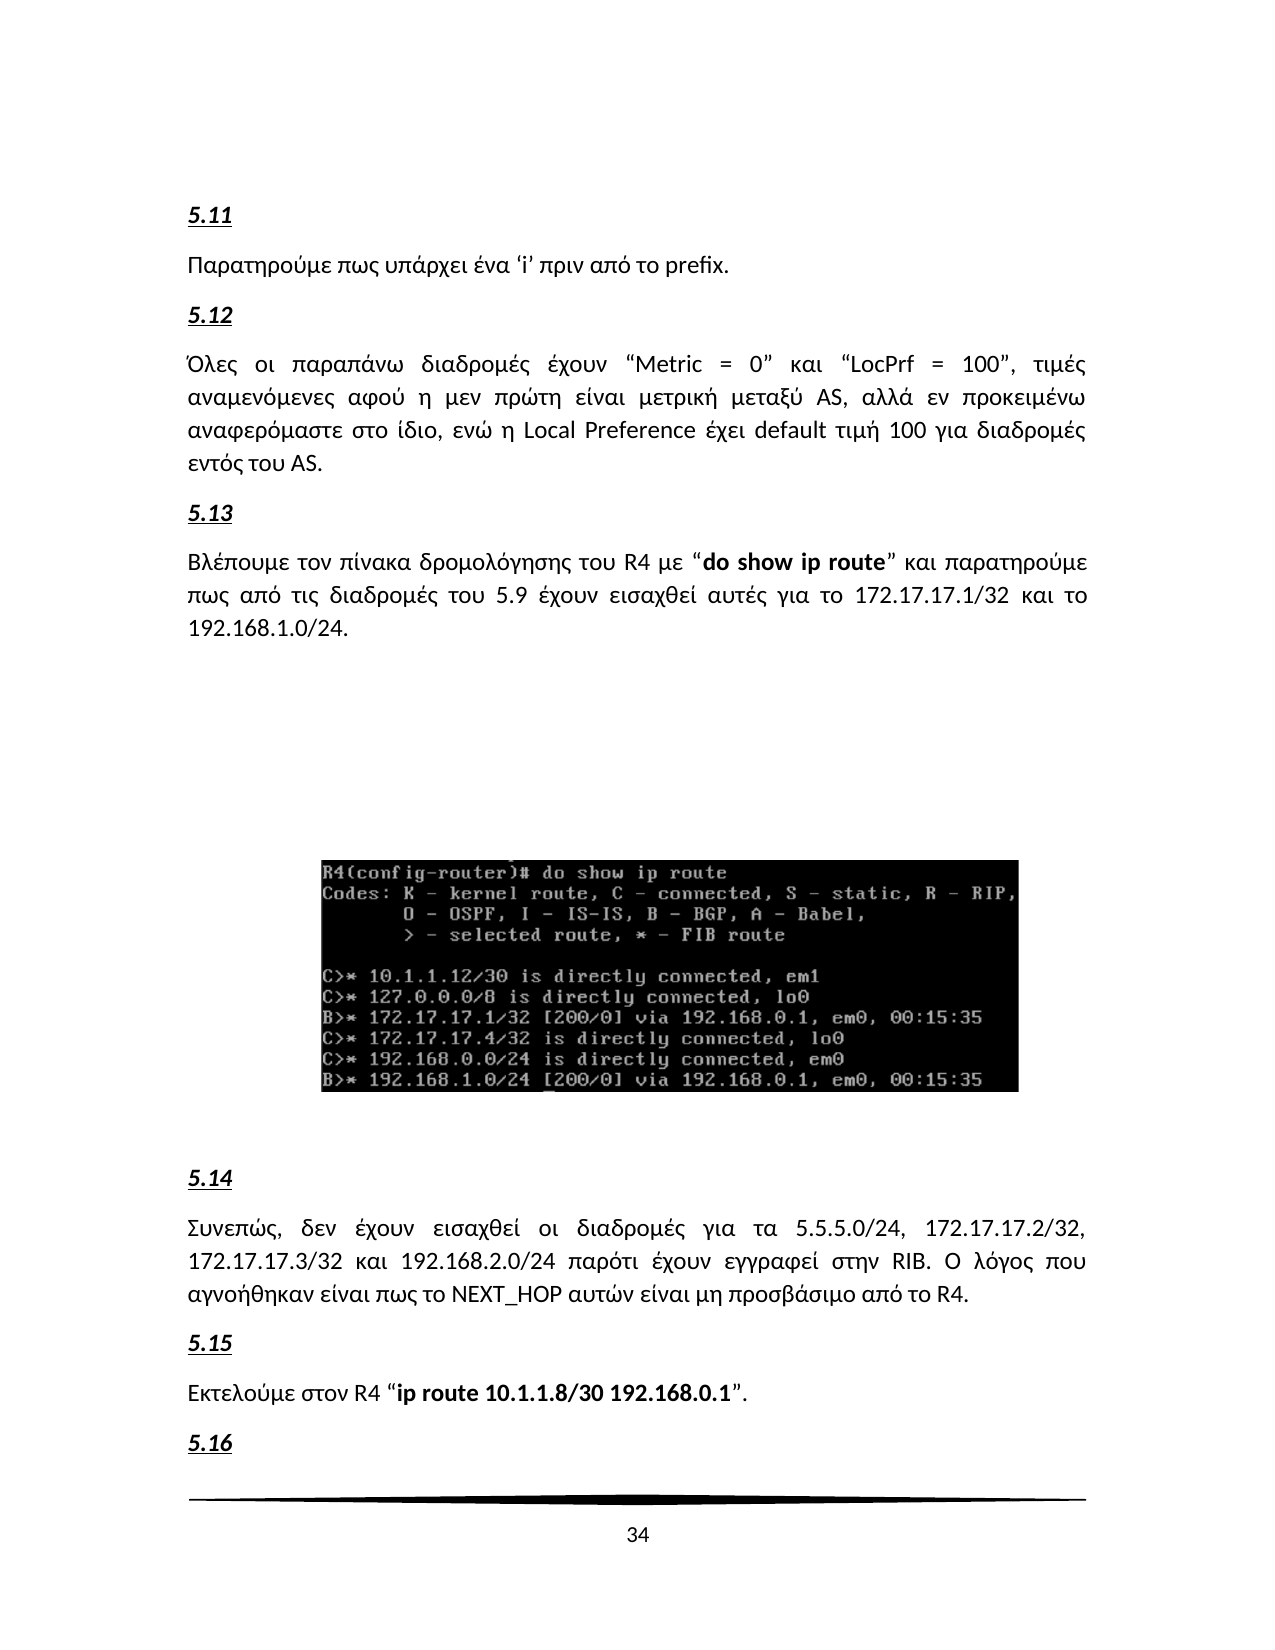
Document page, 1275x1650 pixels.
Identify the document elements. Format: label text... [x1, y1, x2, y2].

text 5.14 [187, 1163, 1087, 1193]
text 5.15 [187, 1328, 1087, 1358]
text Συνεπώς, δεν έχουν εισαχθεί οι διαδρομές για τα 5.5.5.0/24, 172.17.17.2/32, 172.17.17.3/32 και 192.168.2.0/24 παρότι έχουν εγγραφεί στην RIB. Ο λόγος που αγνοήθηκαν είναι πως το NEXT_HOP αυτών είναι μη προσβάσιμο από το R4. [187, 1212, 1087, 1308]
text Παρατηρούμε πως υπάρχει ένα ‘i’ πριν από το prefix. [187, 249, 1087, 280]
text 5.12 [187, 299, 1087, 329]
text Εκτελούμε στον R4 “ip route 10.1.1.8/30 192.168.0.1”. [187, 1377, 1087, 1408]
text Βλέπουμε τον πίνακα δρομολόγησης του R4 με “do show ip route” και παρατηρούμε πως από τις διαδρομές του 5.9 έχουν εισαχθεί αυτές για το 172.17.17.1/32 και το 192.168.1.0/24. [187, 546, 1087, 643]
text 5.11 [187, 199, 1087, 230]
picture [321, 860, 1019, 1092]
text 5.13 [187, 497, 1087, 527]
text Όλες οι παραπάνω διαδρομές έχουν “Metric = 0” και “LocPrf = 100”, τιμές αναμενόμενες αφού η μεν πρώτη είναι μετρική μεταξύ AS, αλλά εν προκειμένω αναφερόμαστε στο ίδιο, ενώ η Local Preference έχει default τιμή 100 για διαδρομές εντός του AS. [187, 348, 1087, 478]
text 5.16 [187, 1427, 1087, 1457]
